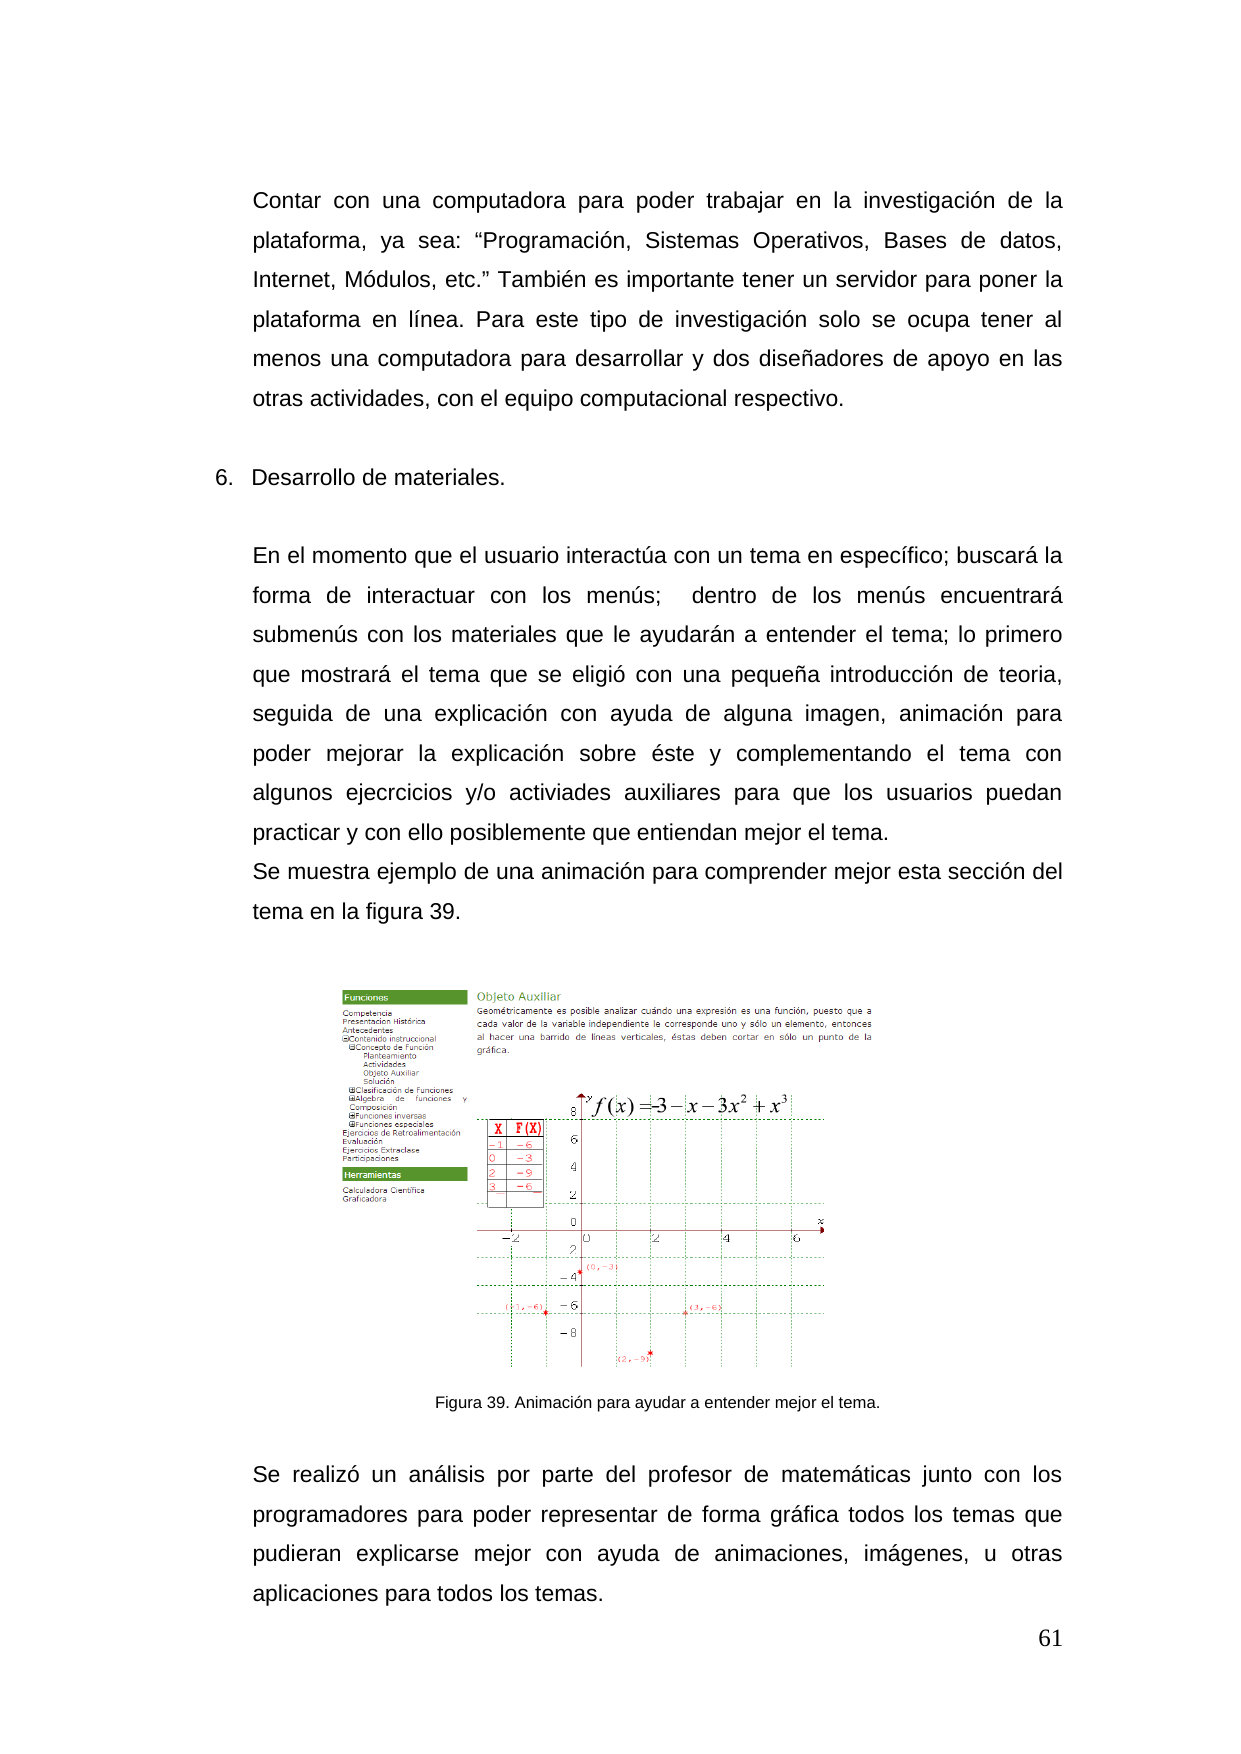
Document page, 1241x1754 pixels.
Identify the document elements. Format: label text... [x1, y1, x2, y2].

text Se muestra ejemplo de una animación para comprender mejor esta sección del tema en la figura 39. [252, 858, 1063, 924]
picture [342, 989, 874, 1371]
text Se realizó un análisis por parte del profesor de matemáticas junto con los programadores para poder representar de forma gráfica todos los temas que pudieran explicarse mejor con ayuda de animaciones, imágenes, u otras aplicaciones para todos los temas. [252, 1461, 1063, 1606]
list Contar con una computadora para poder trabajar en la investigación de la plataforma, ya sea: “Programación, Sistemas Operativos, Bases de datos, Internet, Módulos, etc.” También es importante tener un servidor para poner la plataforma en línea. Para este tipo de investigación solo se ocupa tener al menos una computadora para desarrollar y dos diseñadores de apoyo en las otras actividades, con el equipo computacional respectivo. [252, 187, 1063, 411]
list Desarrollo de materiales. [215, 463, 1063, 490]
text En el momento que el usuario interactúa con un tema en específico; buscará la forma de interactuar con los menús; dentro de los menús encuentrará submenús con los materiales que le ayudarán a entender el tema; lo primero que mostrará el tema que se eligió con una pequeña introducción de teoria, seguida de una explicación con ayuda de alguna imagen, animación para poder mejorar la explicación sobre éste y complementando el tema con algunos ejecrcicios y/o activiades auxiliares para que los usuarios puedan practicar y con ello posiblemente que entiendan mejor el tema. [252, 542, 1063, 845]
